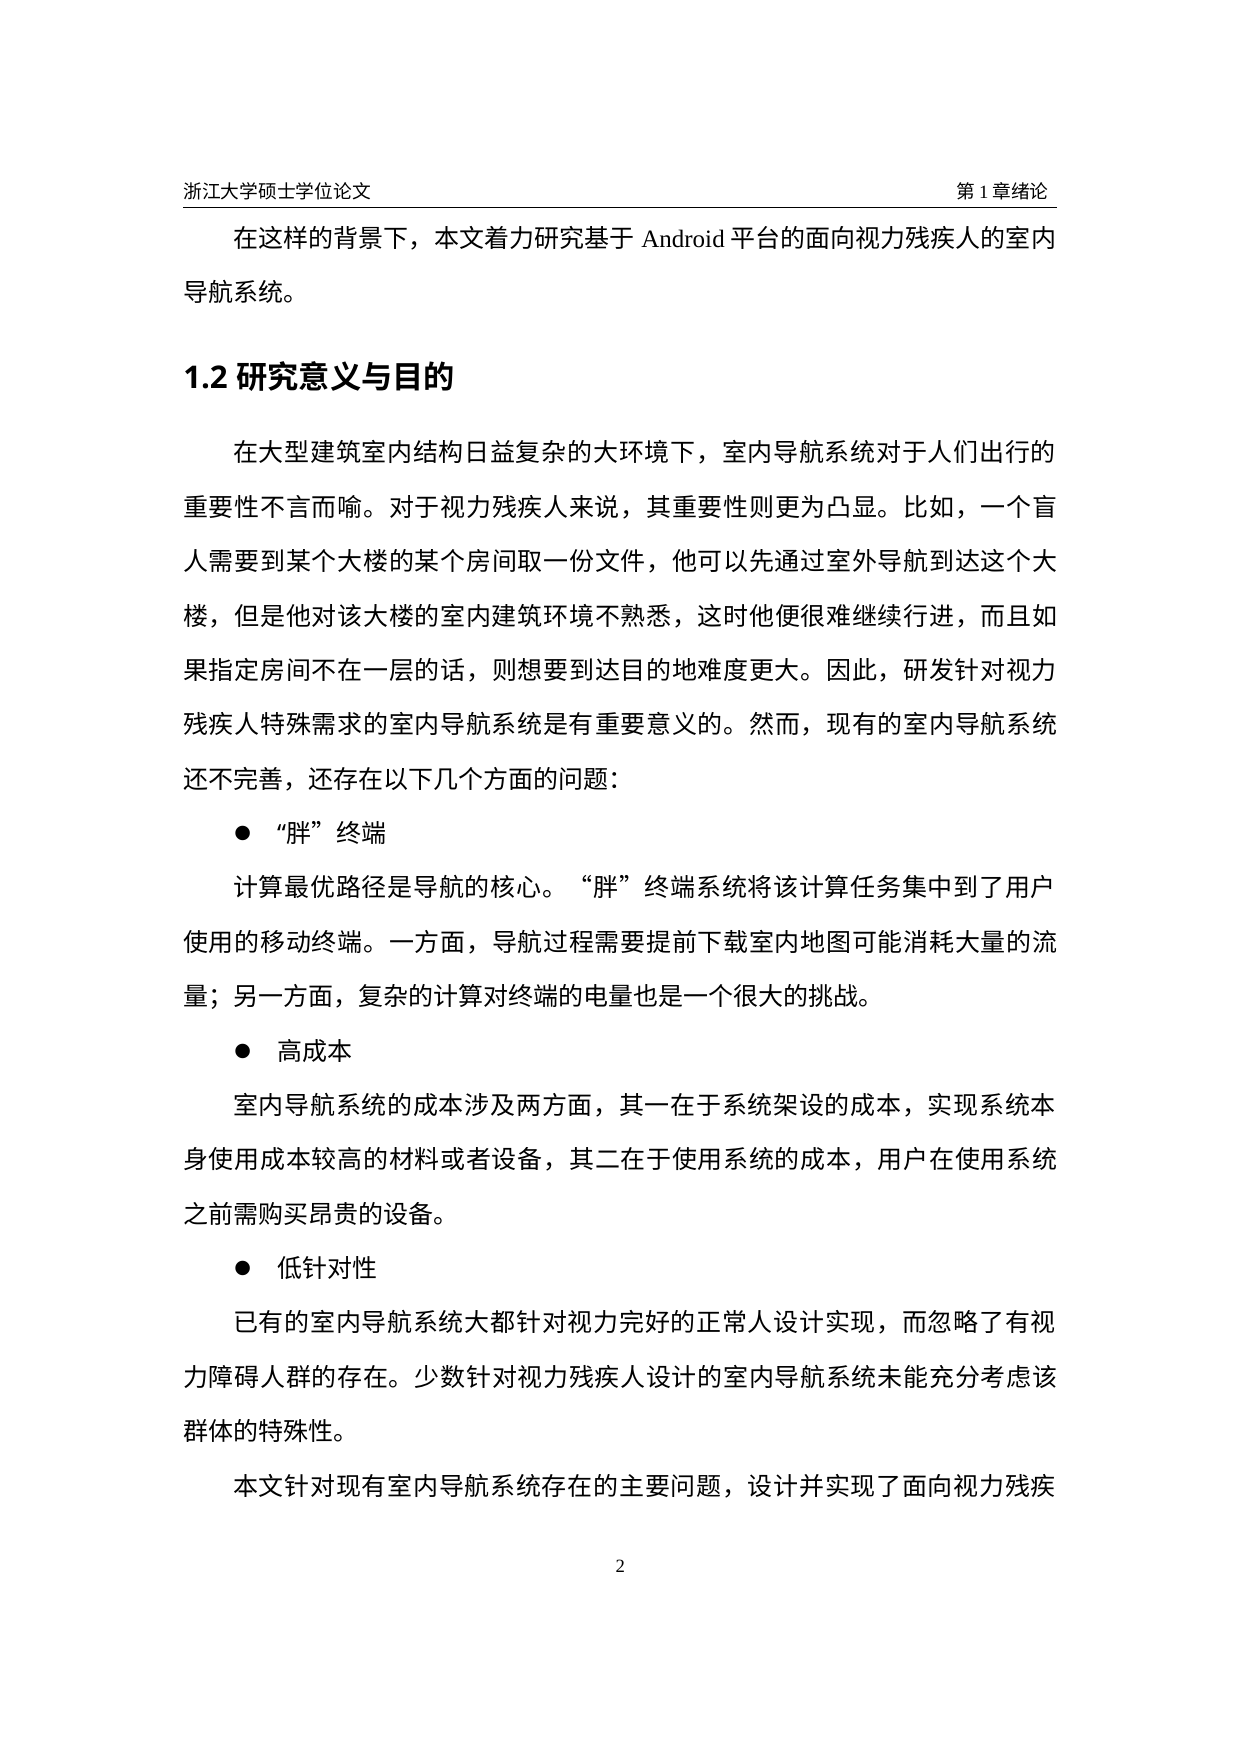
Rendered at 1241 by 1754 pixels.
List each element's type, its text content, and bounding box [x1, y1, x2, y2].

list 高成本 [233, 1031, 1057, 1067]
text 计算最优路径是导航的核心。“胖”终端系统将该计算任务集中到了用户使用的移动终端。一方面，导航过程需要提前下载室内地图可能消耗大量的流量；另一方面，复杂的计算对终端的电量也是一个很大的挑战。 [183, 868, 1057, 1013]
text 已有的室内导航系统大都针对视力完好的正常人设计实现，而忽略了有视力障碍人群的存在。少数针对视力残疾人设计的室内导航系统未能充分考虑该群体的特殊性。 [183, 1303, 1057, 1448]
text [183, 1466, 1057, 1502]
text 室内导航系统的成本涉及两方面，其一在于系统架设的成本，实现系统本身使用成本较高的材料或者设备，其二在于使用系统的成本，用户在使用系统之前需购买昂贵的设备。 [183, 1085, 1057, 1230]
text 在大型建筑室内结构日益复杂的大环境下，室内导航系统对于人们出行的重要性不言而喻。对于视力残疾人来说，其重要性则更为凸显。比如，一个盲人需要到某个大楼的某个房间取一份文件，他可以先通过室外导航到达这个大楼，但是他对该大楼的室内建筑环境不熟悉，这时他便很难继续行进，而且如果指定房间不在一层的话，则想要到达目的地难度更大。因此，研发针对视力残疾人特殊需求的室内导航系统是有重要意义的。然而，现有的室内导航系统还不完善，还存在以下几个方面的问题： [183, 433, 1057, 795]
text 在这样的背景下，本文着力研究基于Android平台的面向视力残疾人的室内导航系统。 [183, 218, 1057, 309]
list 低针对性 [233, 1248, 1057, 1285]
list “胖”终端 [233, 813, 1057, 850]
subtitle 研究意义与目的 [183, 352, 1057, 398]
